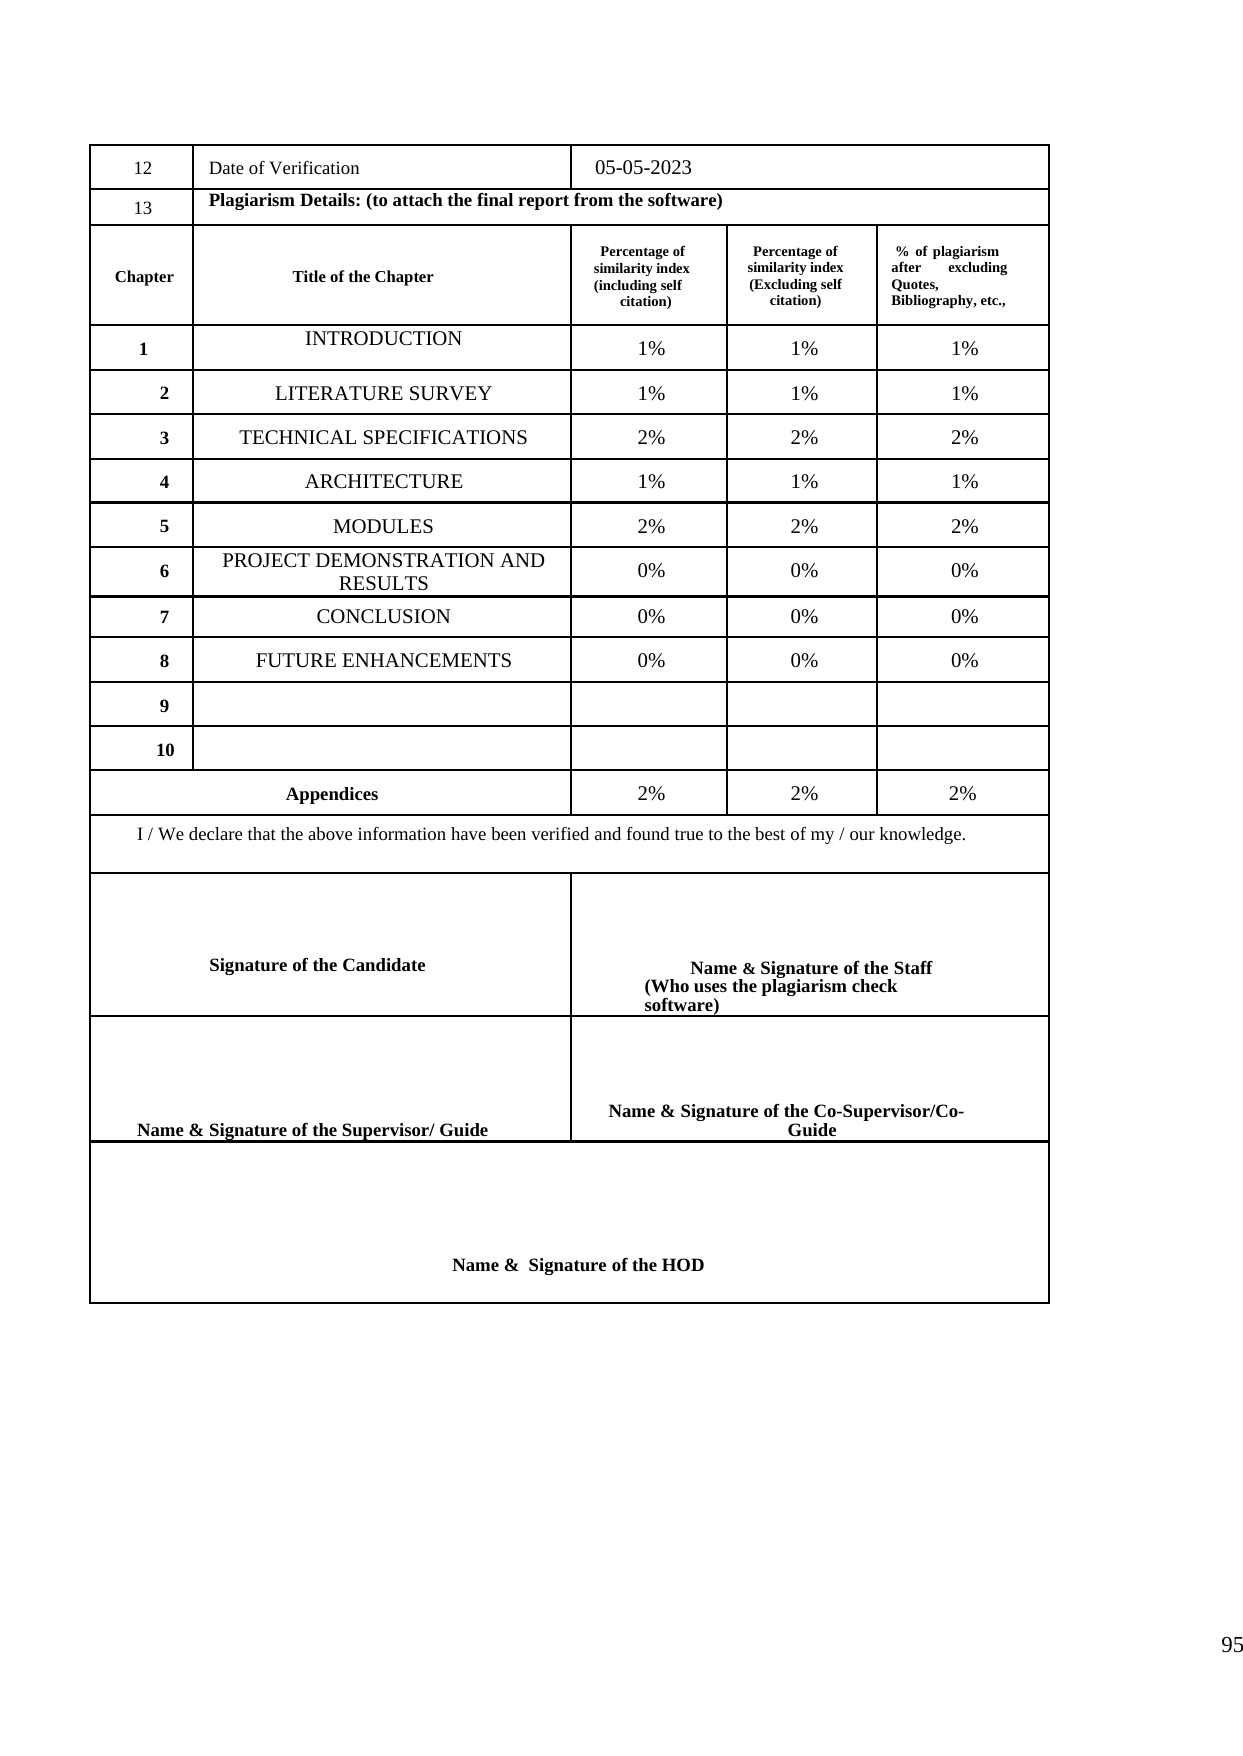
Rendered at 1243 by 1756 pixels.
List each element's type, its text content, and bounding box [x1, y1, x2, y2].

table_cell 10 [91, 727, 192, 769]
table_cell ARCHITECTURE [194, 460, 570, 501]
table_cell [572, 683, 726, 725]
table_cell 0% [728, 638, 876, 681]
table_cell 0% [878, 548, 1048, 595]
table_cell Chapter [91, 226, 192, 324]
table_cell 6 [91, 548, 192, 595]
table_cell TECHNICAL SPECIFICATIONS [194, 415, 570, 458]
table_cell [878, 727, 1048, 769]
table_cell % of plagiarism after excluding Quotes, Bibliography, etc., [878, 226, 1048, 324]
table_cell 1% [878, 326, 1048, 368]
table_cell [194, 727, 570, 769]
table_cell 2 [91, 371, 192, 413]
table_cell Plagiarism Details: (to attach the final report from the software) [194, 190, 1048, 224]
table_cell 2% [878, 504, 1048, 546]
table_cell 1% [572, 326, 726, 368]
table_cell 2% [572, 504, 726, 546]
table_cell 1% [728, 326, 876, 368]
table_cell 2% [572, 771, 726, 814]
table_cell Appendices [91, 771, 570, 814]
table_cell 2% [728, 504, 876, 546]
table_cell 0% [728, 598, 876, 636]
table_cell 2% [878, 771, 1048, 814]
table_cell FUTURE ENHANCEMENTS [194, 638, 570, 681]
table_cell 1% [572, 460, 726, 501]
table_cell 1 [91, 326, 192, 368]
table_cell 05-05-2023 [572, 146, 1048, 188]
table_cell 4 [91, 460, 192, 501]
table_cell 1% [572, 371, 726, 413]
table_cell 2% [572, 415, 726, 458]
table_cell [728, 683, 876, 725]
table_cell 0% [728, 548, 876, 595]
table_cell 13 [91, 190, 192, 224]
table_cell [728, 727, 876, 769]
table_cell I / We declare that the above information have been verified and found true to the best of my / our knowledge. [91, 816, 1048, 872]
table_cell 2% [728, 771, 876, 814]
table_cell Percentage of similarity index (including self citation) [572, 226, 726, 324]
table_cell 0% [572, 598, 726, 636]
table_cell 3 [91, 415, 192, 458]
table_cell PROJECT DEMONSTRATION AND RESULTS [194, 548, 570, 595]
table_cell CONCLUSION [194, 598, 570, 636]
table_cell [878, 683, 1048, 725]
table_cell Percentage of similarity index (Excluding self citation) [728, 226, 876, 324]
table_cell 9 [91, 683, 192, 725]
table_cell Name & Signature of the HOD [91, 1143, 1048, 1302]
table_cell 1% [728, 371, 876, 413]
table_cell Name & Signature of the Staff (Who uses the plagiarism check software) [572, 874, 1048, 1015]
table_cell Name & Signature of the Supervisor/ Guide [91, 1017, 570, 1140]
table_cell 0% [572, 548, 726, 595]
table_cell 0% [878, 638, 1048, 681]
table_cell INTRODUCTION [194, 326, 570, 368]
table_cell 1% [878, 460, 1048, 501]
table_cell 5 [91, 504, 192, 546]
table_cell 0% [572, 638, 726, 681]
table_cell 8 [91, 638, 192, 681]
table_cell 1% [878, 371, 1048, 413]
table_cell 7 [91, 598, 192, 636]
table_cell [572, 727, 726, 769]
table_cell 1% [728, 460, 876, 501]
table_cell Name & Signature of the Co-Supervisor/Co- Guide [572, 1017, 1048, 1140]
table_cell [194, 683, 570, 725]
table_cell 2% [878, 415, 1048, 458]
table_cell Signature of the Candidate [91, 874, 570, 1015]
table_cell 12 [91, 146, 192, 188]
table_cell 2% [728, 415, 876, 458]
table_cell Title of the Chapter [194, 226, 570, 324]
table_cell LITERATURE SURVEY [194, 371, 570, 413]
table_cell 0% [878, 598, 1048, 636]
table_cell Date of Verification [194, 146, 570, 188]
table_cell MODULES [194, 504, 570, 546]
